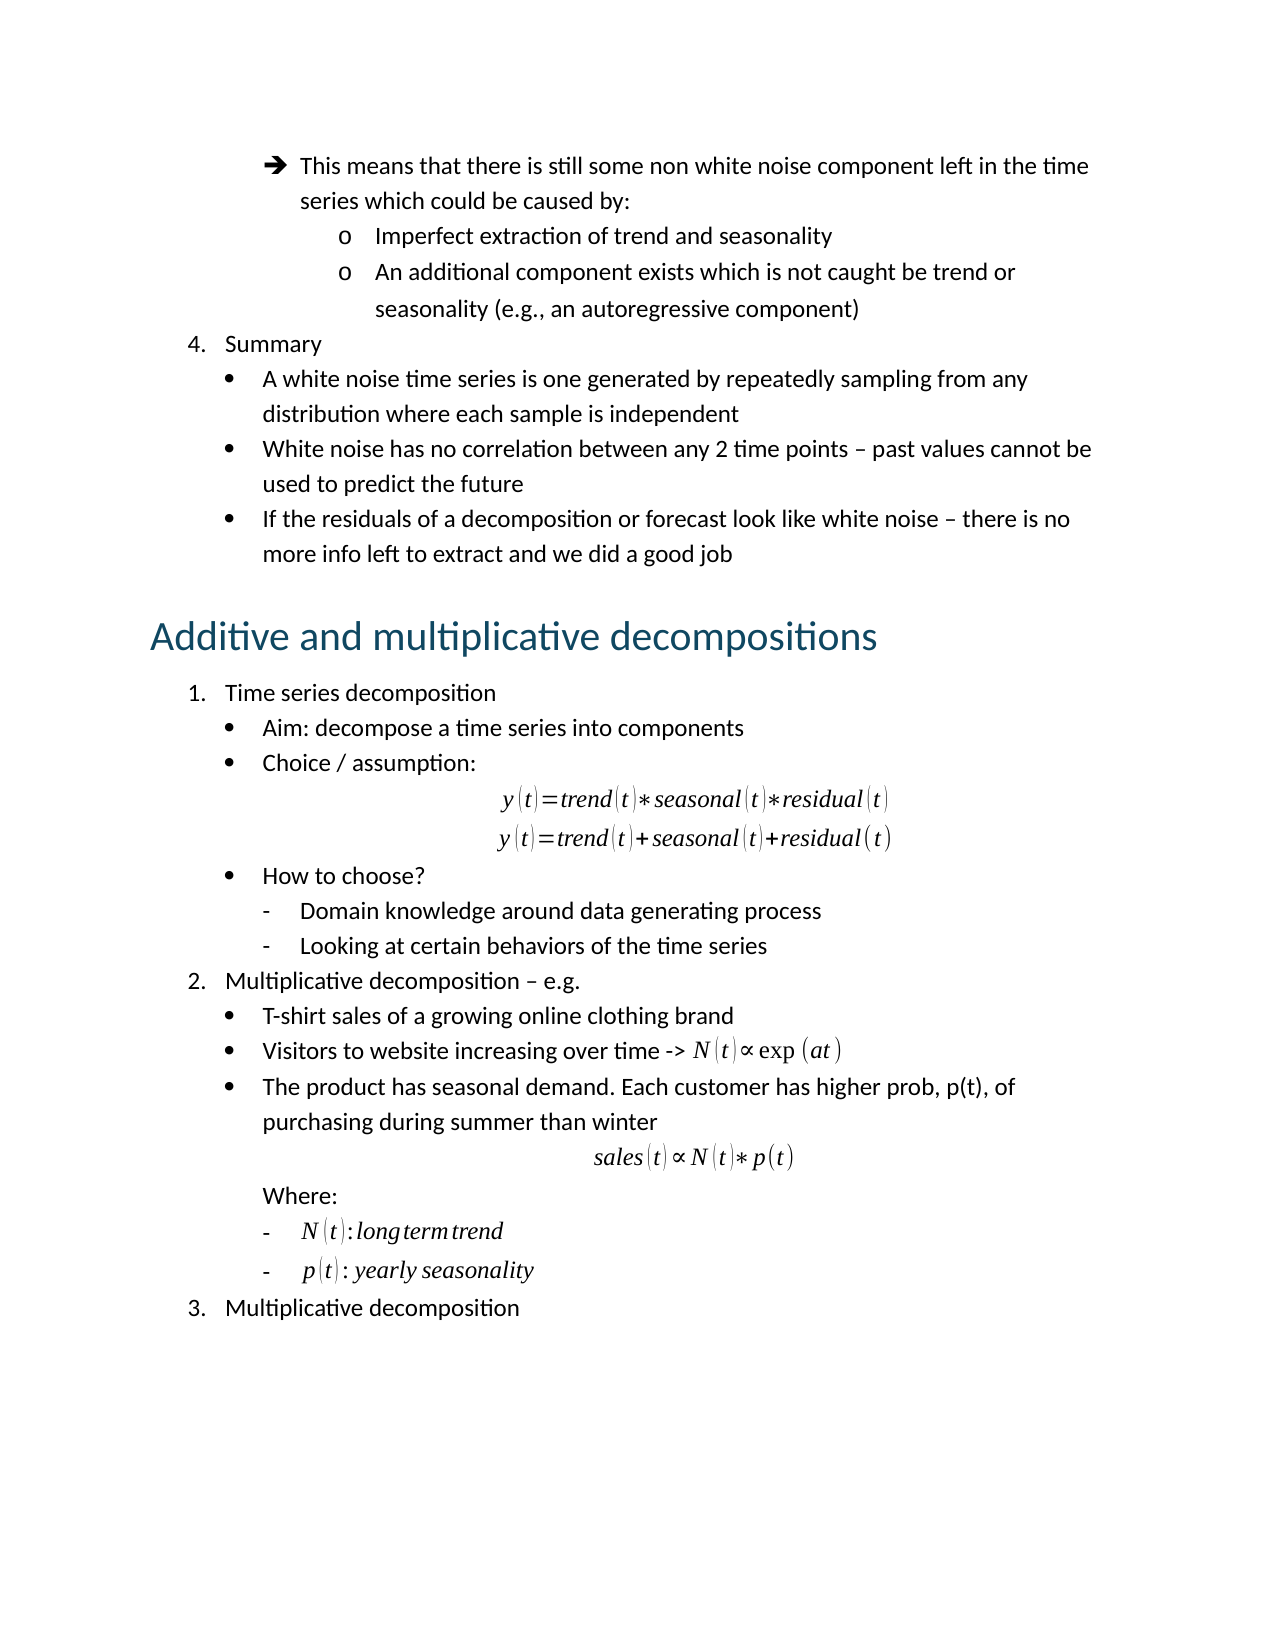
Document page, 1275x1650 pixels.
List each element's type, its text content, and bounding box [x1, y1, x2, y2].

list Summary [187, 328, 1125, 358]
list Imperfect extraction of trend and seasonality [337, 220, 1125, 252]
list The product has seasonal demand. Each customer has higher prob, p(t), of purchasing during summer than winter [225, 1071, 1125, 1136]
list Multiplicative decomposition – e.g. [187, 965, 1125, 996]
subtitle Additive and multiplicative decompositions [150, 610, 1125, 661]
list Looking at certain behaviors of the time series [262, 930, 1125, 961]
list Where: [262, 1180, 1125, 1210]
list Domain knowledge around data generating process [262, 895, 1125, 926]
list Multiplicative decomposition [187, 1292, 1125, 1322]
list Time series decomposition [187, 677, 1125, 707]
list Choice / assumption: [225, 747, 1125, 777]
list An additional component exists which is not caught be trend or seasonality (e.g., an autoregressive component) [337, 256, 1125, 323]
list A white noise time series is one generated by repeatedly sampling from any distribution where each sample is independent [225, 363, 1125, 428]
list This means that there is still some non white noise component left in the time series which could be caused by: [262, 150, 1125, 216]
list How to choose? [225, 860, 1125, 891]
list T-shirt sales of a growing online clothing brand [225, 1000, 1125, 1031]
list If the residuals of a decomposition or forecast look like white noise – there is no more info left to extract and we did a good job [225, 503, 1125, 568]
list White noise has no correlation between any 2 time points – past values cannot be used to predict the future [225, 433, 1125, 498]
list Aim: decompose a time series into components [225, 712, 1125, 742]
list Visitors to website increasing over time -> [225, 1035, 1125, 1066]
